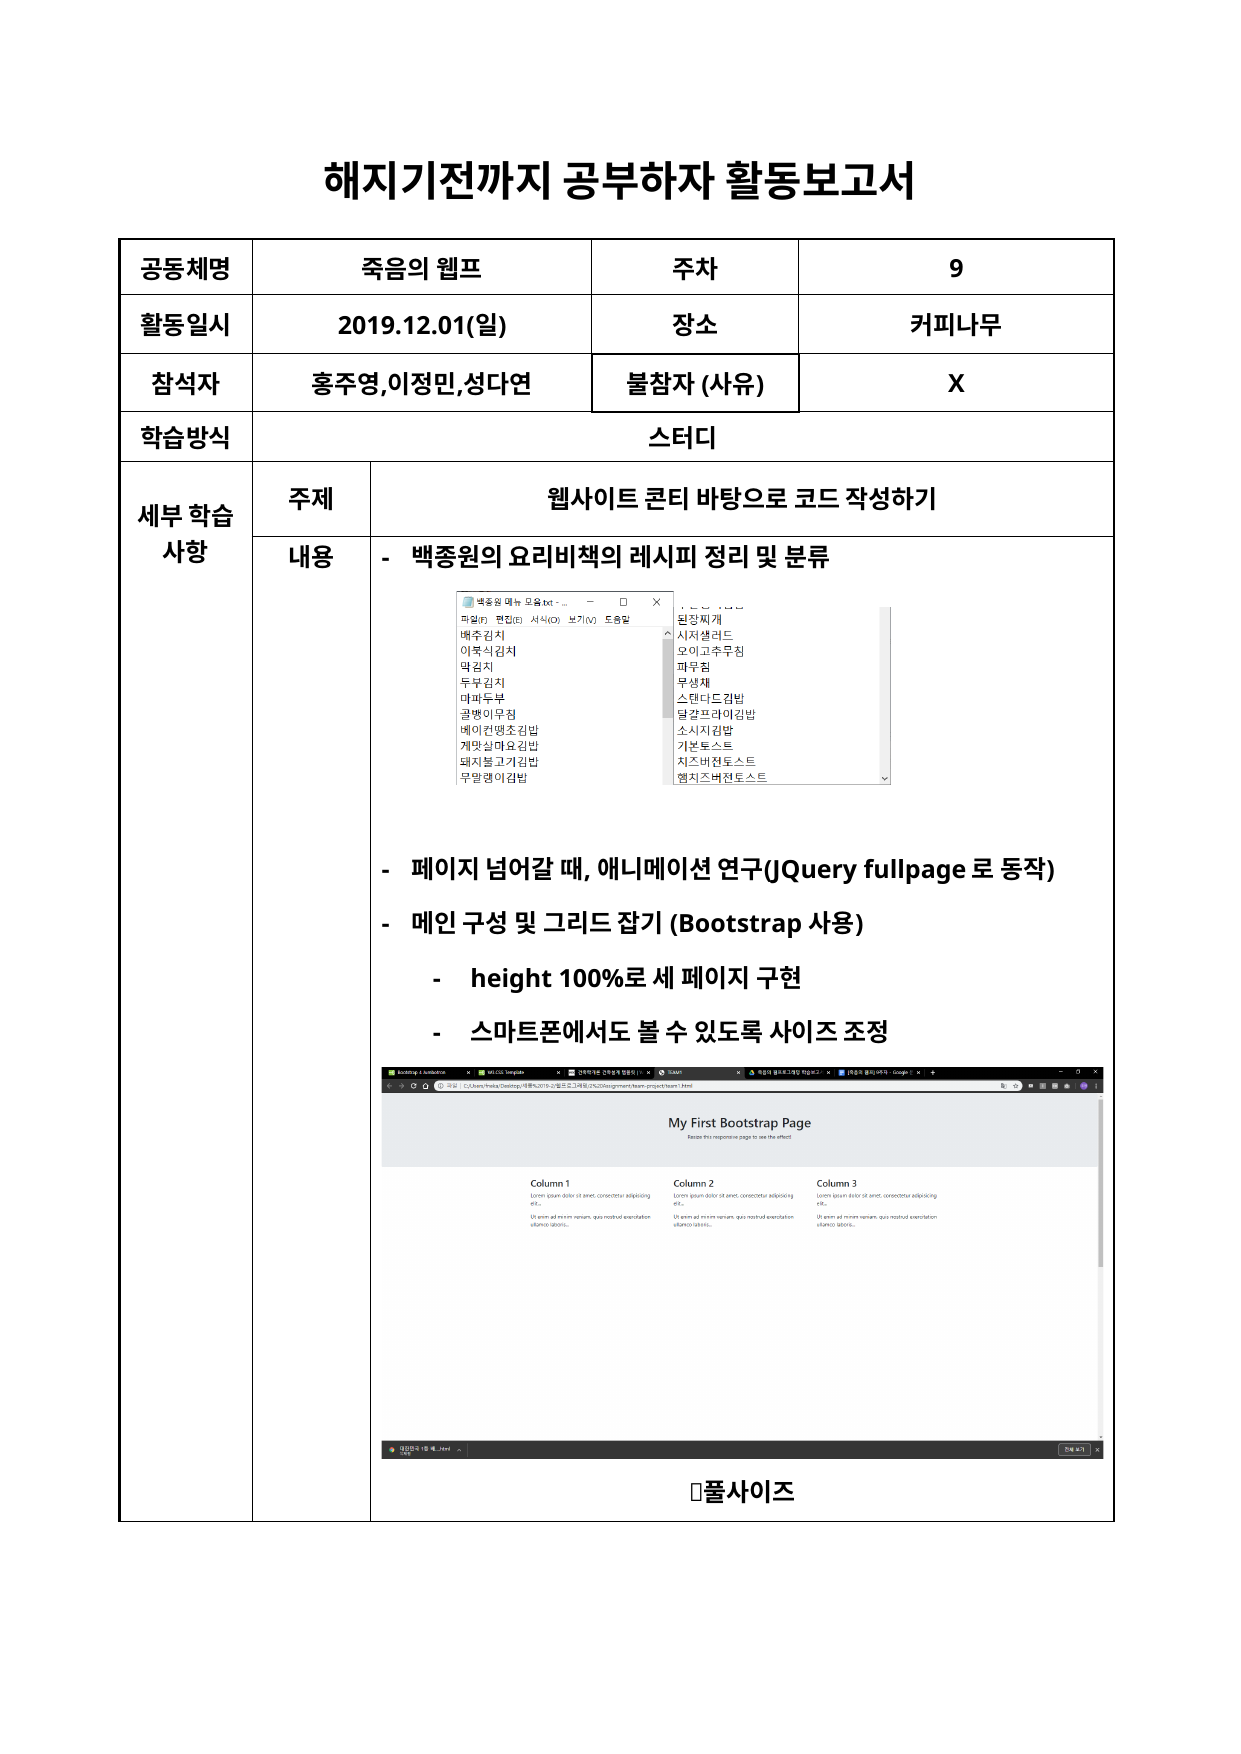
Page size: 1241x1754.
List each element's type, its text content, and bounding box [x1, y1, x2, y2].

table_cell 학습방식 [121, 412, 252, 461]
table_cell 참석자 [121, 354, 252, 411]
table_header 주차 [592, 240, 798, 294]
table_cell X [800, 354, 1113, 411]
table_cell 웹사이트 콘티 바탕으로 코드 작성하기 [371, 462, 1113, 536]
table_header 9 [799, 240, 1113, 294]
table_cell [371, 537, 1113, 1521]
table_cell 세부 학습 사항 [121, 462, 252, 1521]
text 해지기전까지 공부하자 활동보고서 [118, 148, 1122, 208]
table_cell 내용 [253, 537, 370, 1521]
table_cell 2019.12.01(일) [253, 295, 591, 353]
picture [456, 591, 891, 785]
table_header 공동체명 [121, 240, 252, 294]
table_cell 스터디 [253, 412, 1113, 461]
table_cell 불참자 (사유) [593, 355, 798, 411]
table_cell 장소 [592, 295, 798, 353]
table_header 죽음의 웹프 [253, 240, 591, 294]
table_cell 활동일시 [121, 295, 252, 353]
table_cell 홍주영,이정민,성다연 [253, 354, 591, 411]
table_cell 주제 [253, 462, 370, 536]
table_cell 커피나무 [799, 295, 1113, 353]
picture [381, 1067, 1104, 1459]
